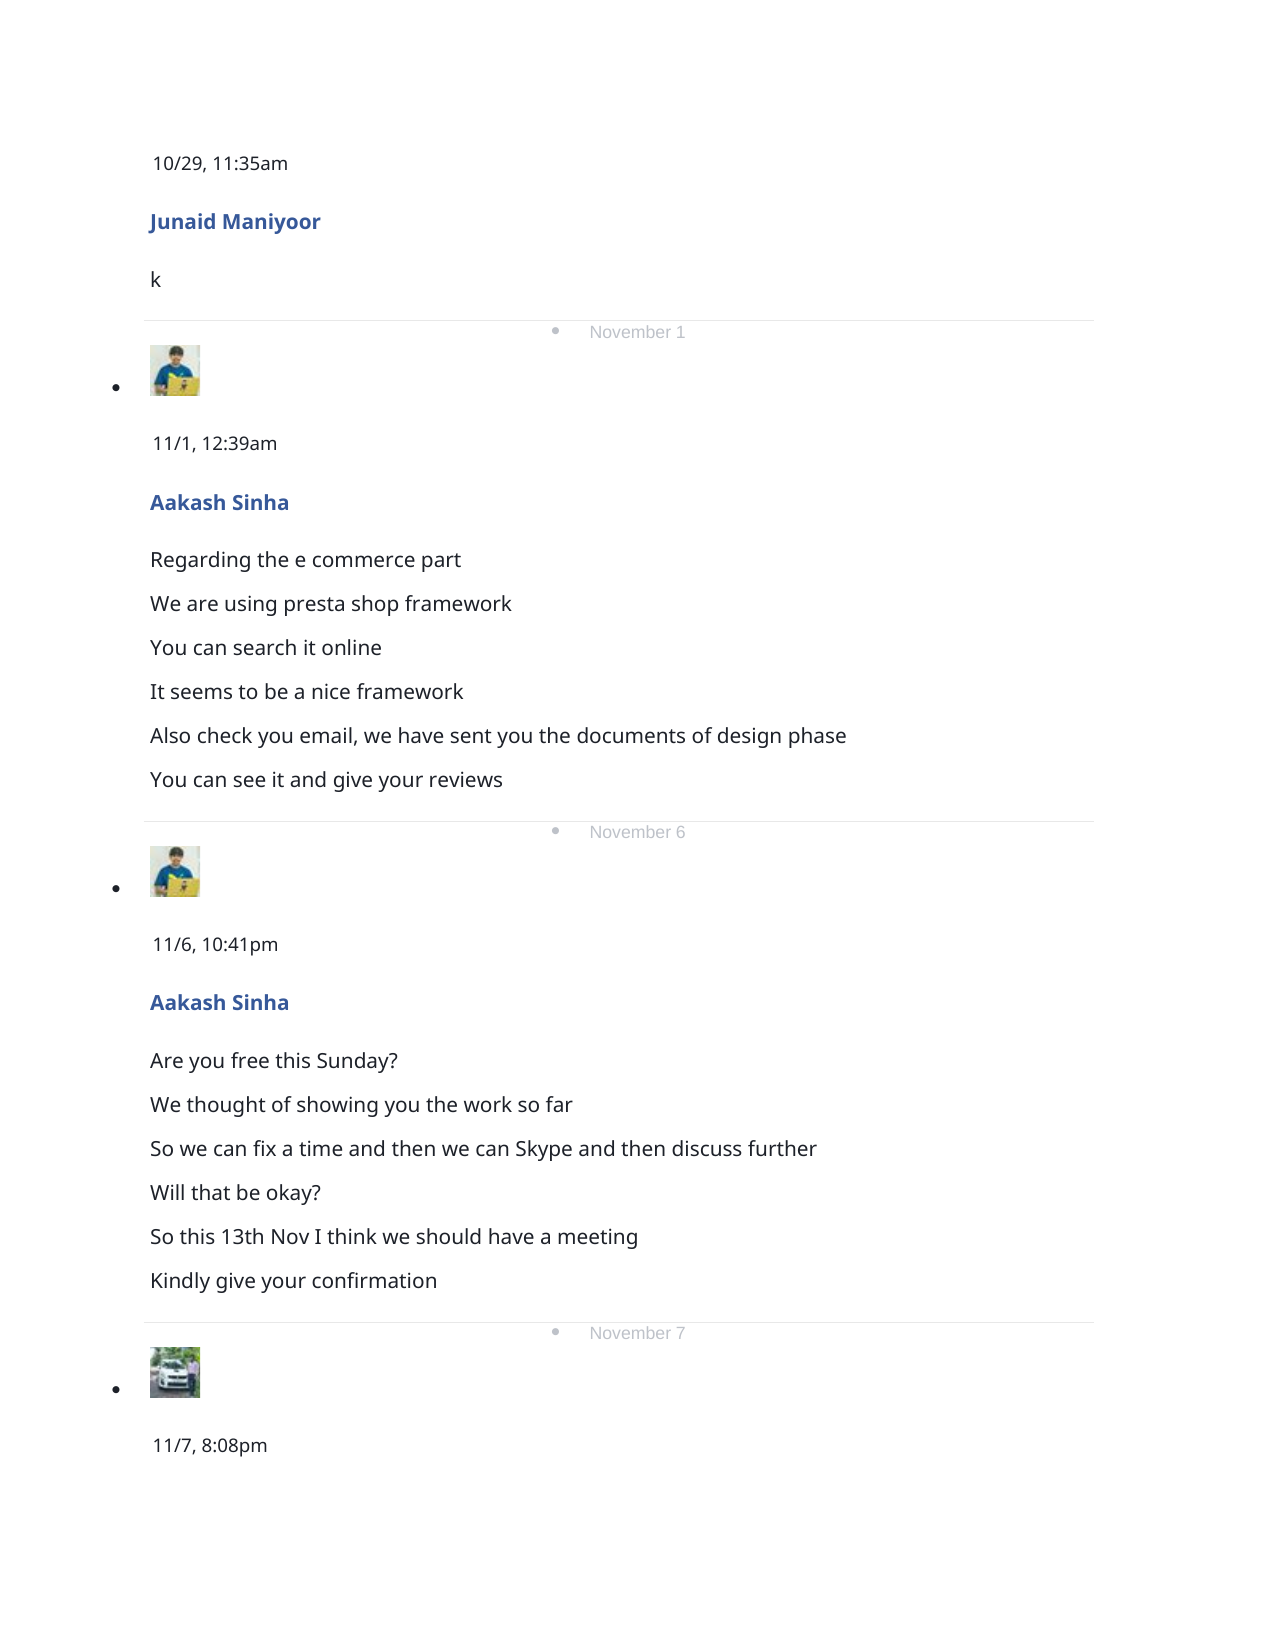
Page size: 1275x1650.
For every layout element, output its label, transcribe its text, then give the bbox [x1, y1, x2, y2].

text 11/7, 8:08pm [150, 1432, 1125, 1460]
text We are using presta shop framework [150, 589, 1125, 618]
text You can see it and give your reviews [150, 766, 1125, 794]
list November 6 [144, 822, 1094, 843]
text 11/1, 12:39am [150, 431, 1125, 458]
list November 1 [144, 321, 1094, 342]
text We thought of showing you the work so far [150, 1090, 1125, 1119]
text Aakash Sinha [150, 488, 1125, 516]
picture [150, 345, 200, 396]
text Also check you email, we have sent you the documents of design phase [150, 722, 1125, 750]
text Kindly give your confirmation [150, 1266, 1125, 1295]
text 11/6, 10:41pm [150, 931, 1125, 959]
text k [150, 265, 1125, 293]
text Regarding the e commerce part [150, 545, 1125, 574]
text You can search it online [150, 633, 1125, 662]
text It seems to be a nice framework [150, 677, 1125, 706]
text So we can fix a time and then we can Skype and then discuss further [150, 1134, 1125, 1163]
text Are you free this Sunday? [150, 1046, 1125, 1074]
text Will that be okay? [150, 1178, 1125, 1207]
text Junaid Maniyoor [150, 207, 1125, 236]
text 10/29, 11:35am [150, 150, 1125, 178]
list November 7 [144, 1323, 1094, 1344]
text So this 13th Nov I think we should have a meeting [150, 1222, 1125, 1251]
picture [150, 846, 200, 897]
picture [150, 1347, 200, 1398]
text Aakash Sinha [150, 988, 1125, 1017]
